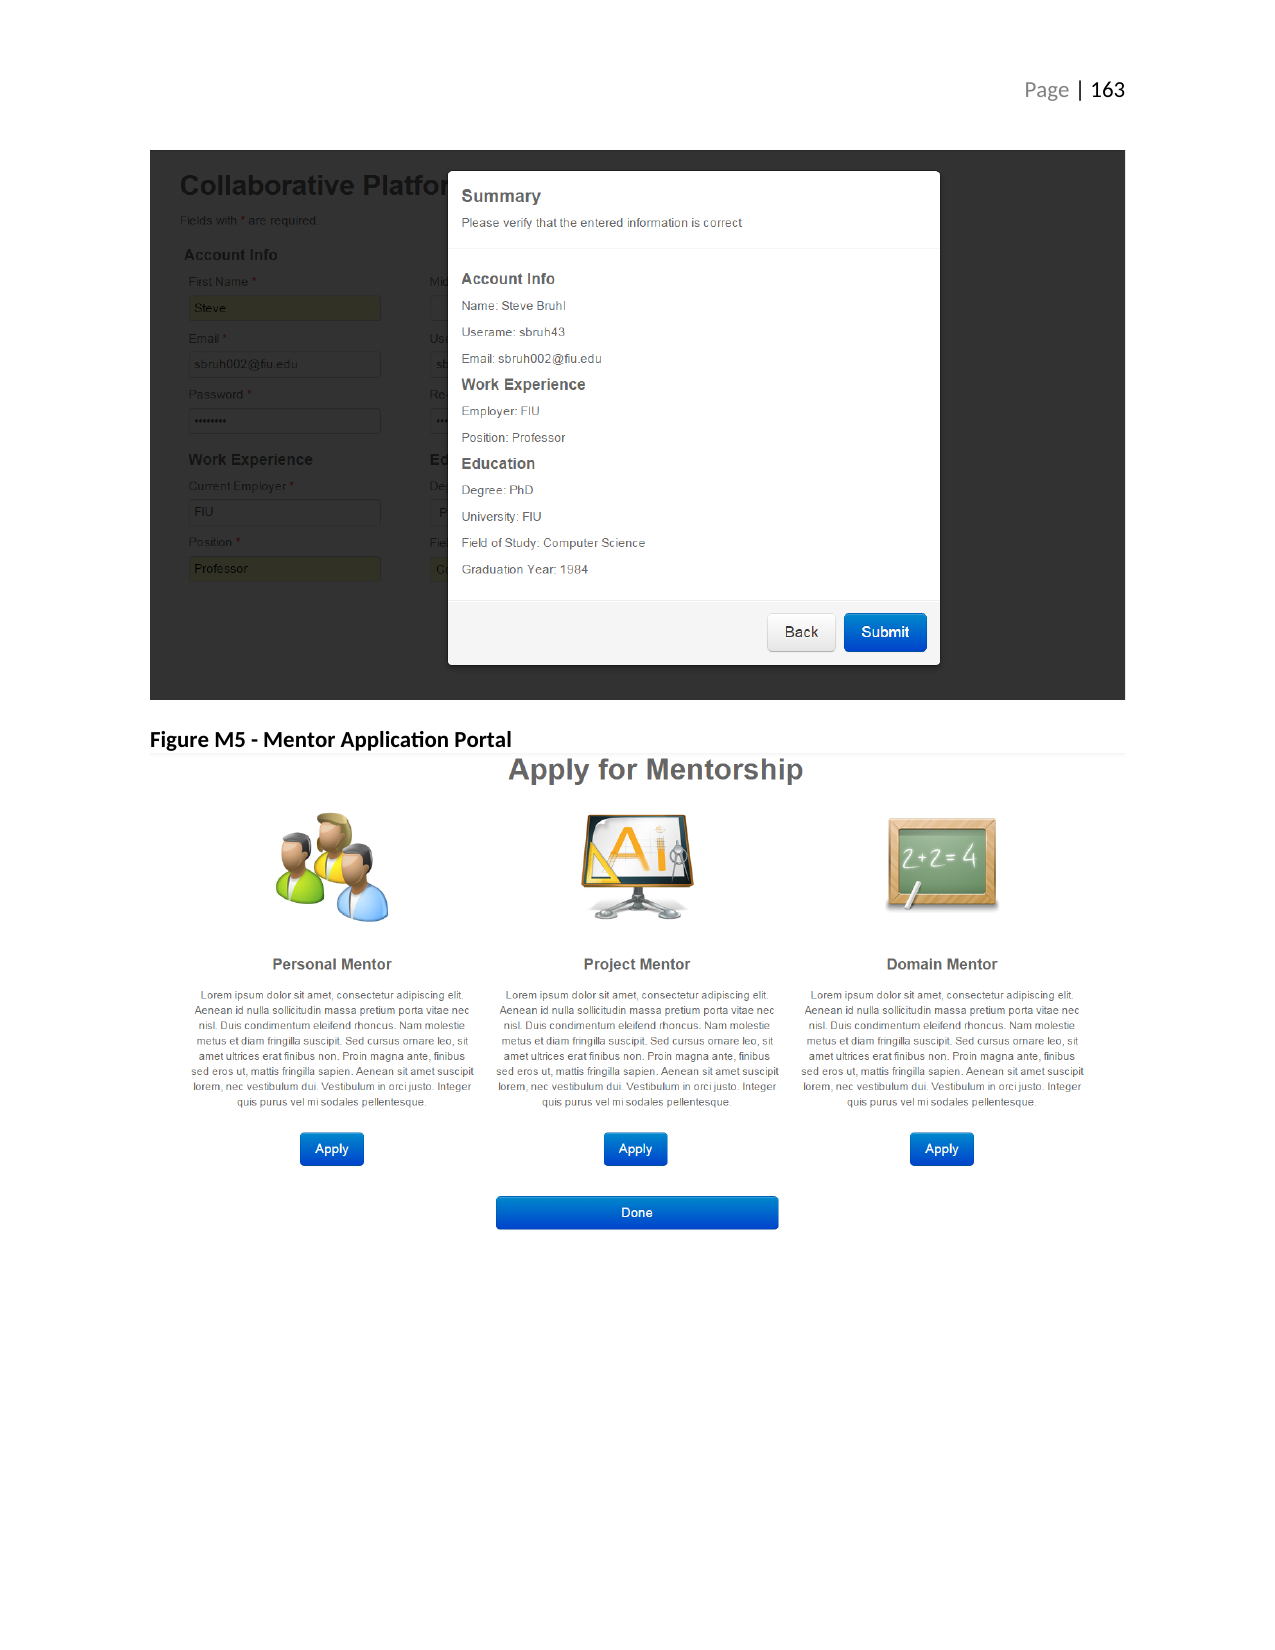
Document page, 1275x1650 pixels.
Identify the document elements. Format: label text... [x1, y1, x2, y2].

text Figure M5 - Mentor Application Portal [150, 725, 1125, 753]
picture [150, 753, 1125, 1239]
picture [150, 150, 1125, 700]
